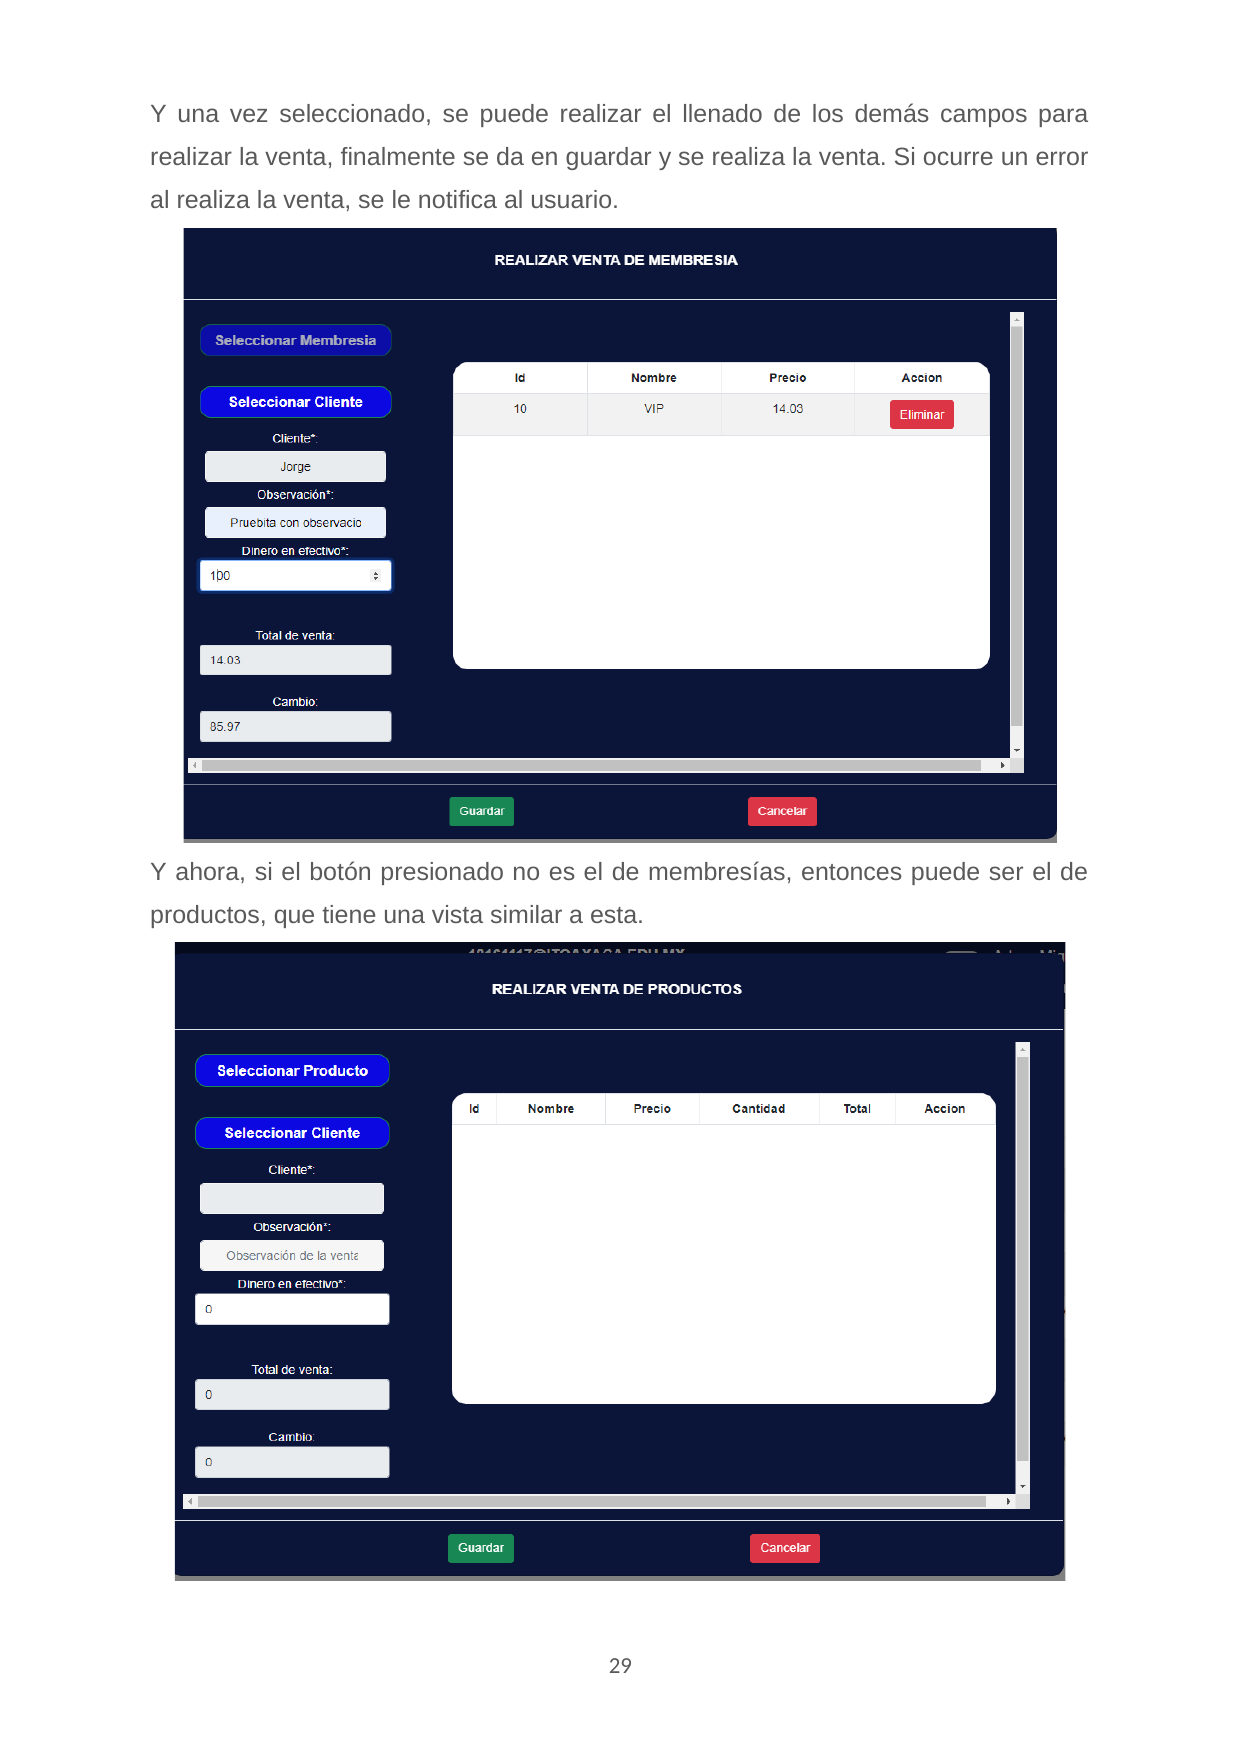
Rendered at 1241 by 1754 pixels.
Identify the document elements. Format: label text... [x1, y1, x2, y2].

text Y ahora, si el botón presionado no es el de membresías, entonces puede ser el de productos, que tiene una vista similar a esta. [150, 857, 1090, 928]
picture [183, 228, 1057, 843]
text Y una vez seleccionado, se puede realizar el llenado de los demás campos para realizar la venta, finalmente se da en guardar y se realiza la venta. Si ocurre un error al realiza la venta, se le notifica al usuario. [150, 99, 1090, 214]
picture [174, 942, 1066, 1581]
